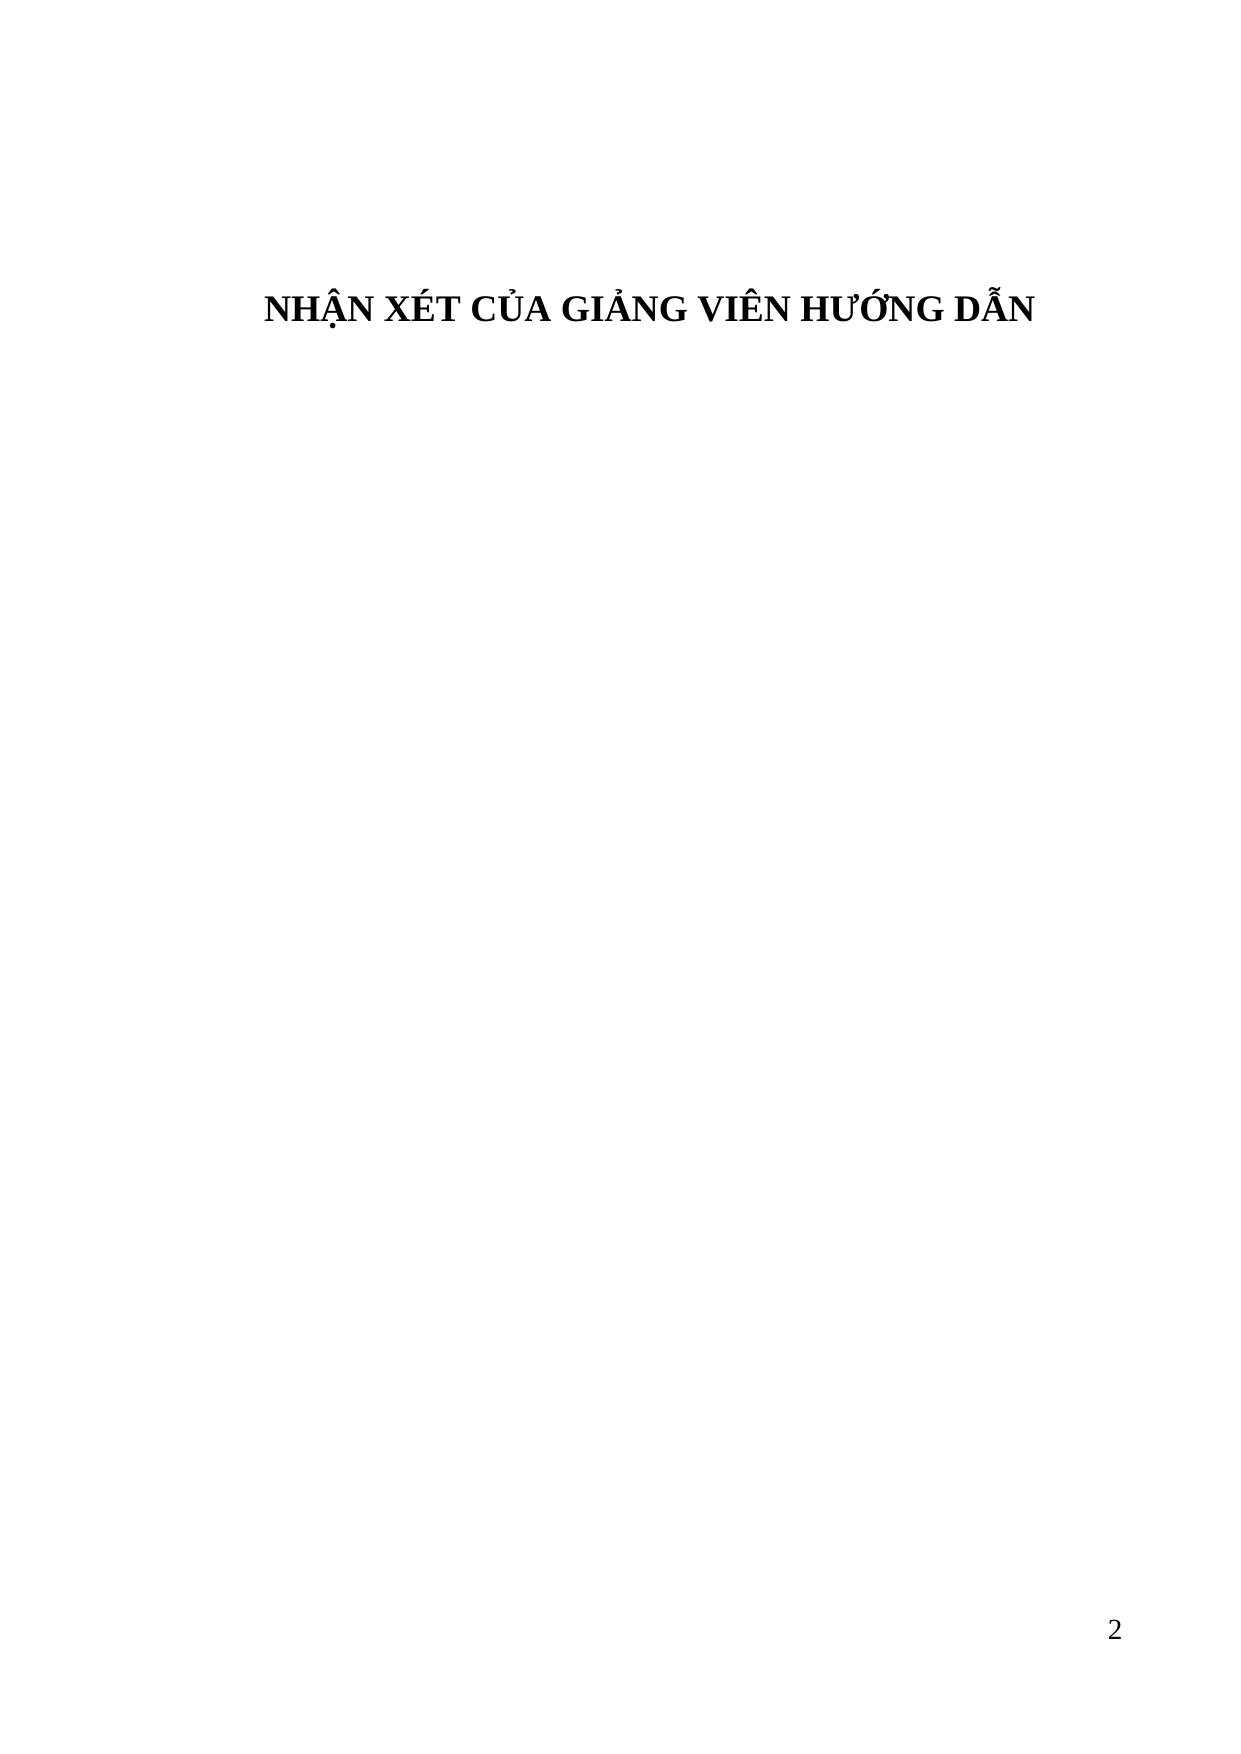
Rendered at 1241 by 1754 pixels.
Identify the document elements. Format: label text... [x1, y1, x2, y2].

text NHẬN XÉT CỦA GIẢNG VIÊN HƯỚNG DẪN [177, 287, 1122, 330]
